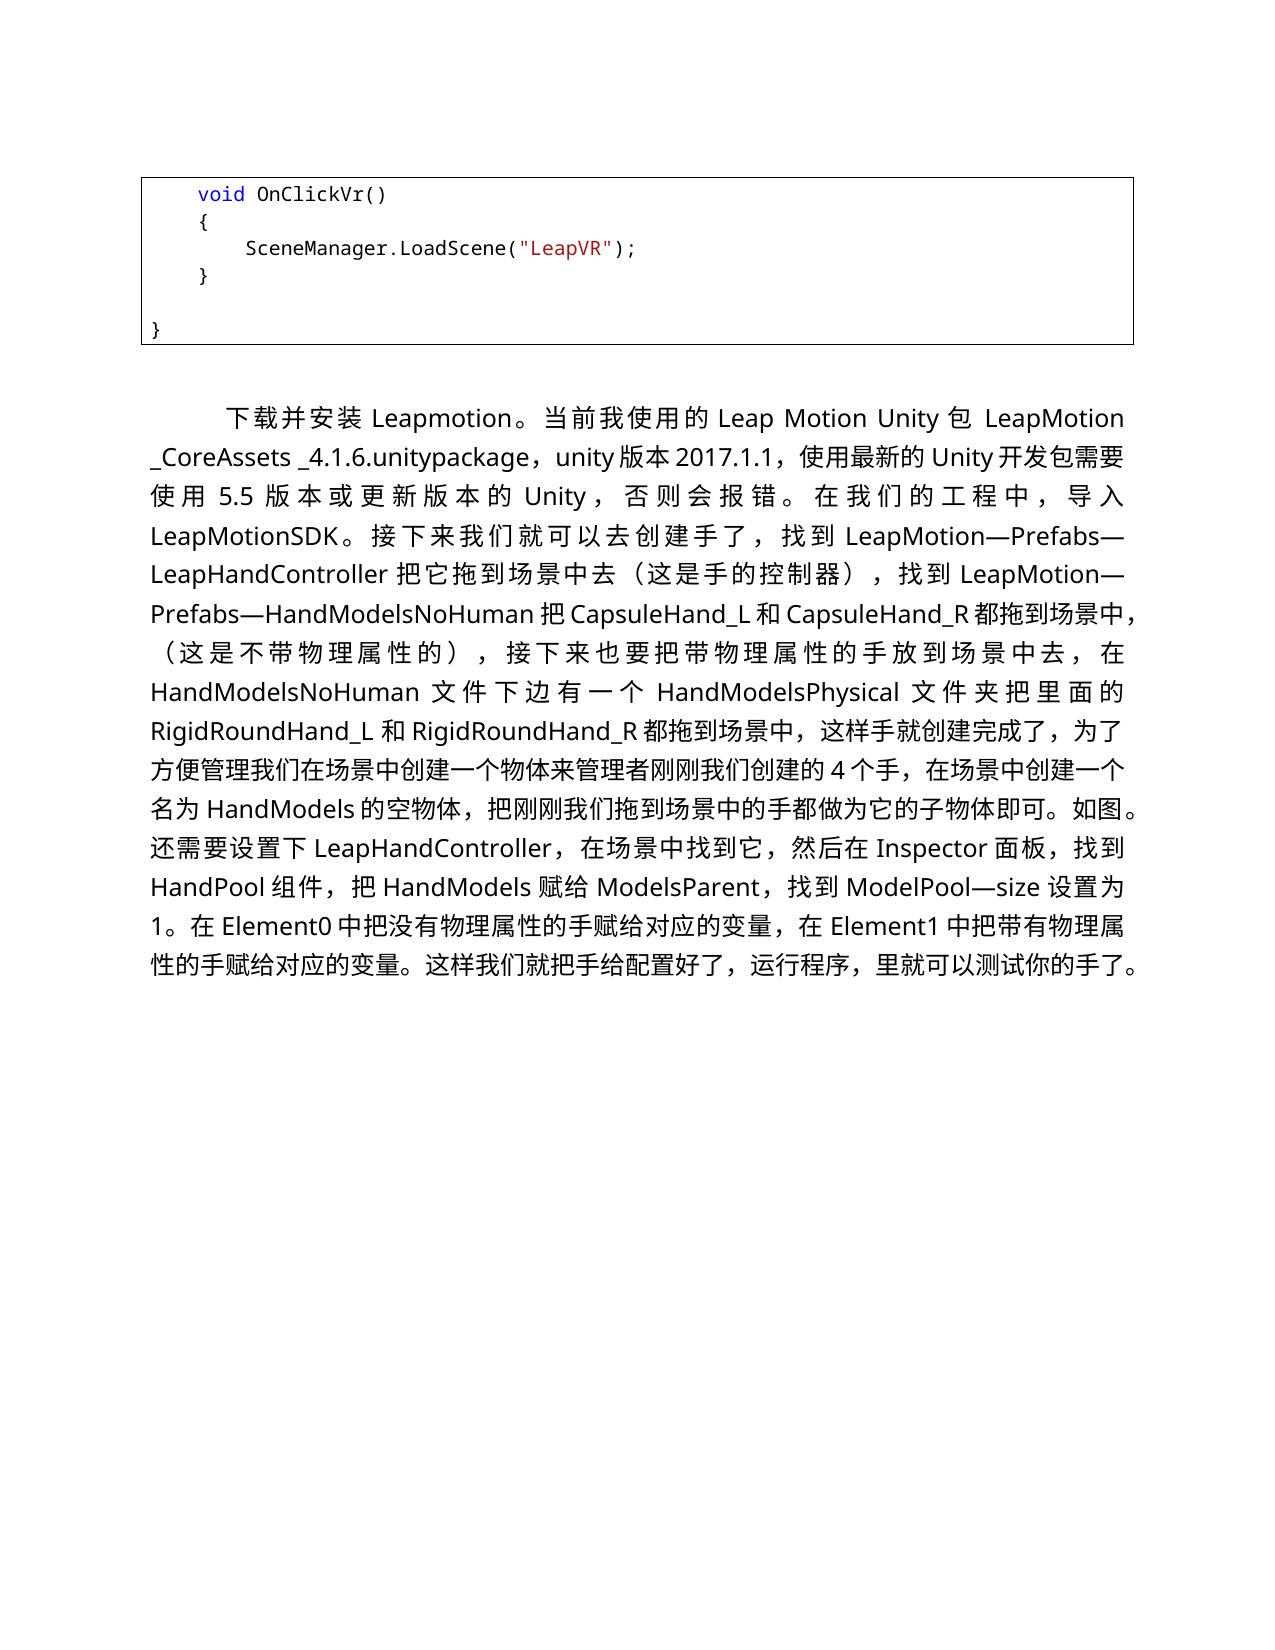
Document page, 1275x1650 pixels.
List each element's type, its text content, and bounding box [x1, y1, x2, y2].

text { [150, 207, 1125, 234]
text 下载并安装Leapmotion。当前我使用的Leap Motion Unity包 LeapMotion _CoreAssets _4.1.6.unitypackage，unity版本2017.1.1，使用最新的Unity开发包需要使用5.5版本或更新版本的Unity，否则会报错。在我们的工程中，导入LeapMotionSDK。接下来我们就可以去创建手了，找到LeapMotion—Prefabs—LeapHandController把它拖到场景中去（这是手的控制器），找到LeapMotion—Prefabs—HandModelsNoHuman把CapsuleHand_L和CapsuleHand_R都拖到场景中，（这是不带物理属性的），接下来也要把带物理属性的手放到场景中去，在HandModelsNoHuman文件下边有一个HandModelsPhysical文件夹把里面的RigidRoundHand_L 和RigidRoundHand_R都拖到场景中，这样手就创建完成了，为了方便管理我们在场景中创建一个物体来管理者刚刚我们创建的4个手，在场景中创建一个名为HandModels的空物体，把刚刚我们拖到场景中的手都做为它的子物体即可。如图。还需要设置下LeapHandController，在场景中找到它，然后在Inspector面板，找到HandPool组件，把HandModels赋给ModelsParent，找到ModelPool—size设置为1。在Element0中把没有物理属性的手赋给对应的变量，在Element1中把带有物理属性的手赋给对应的变量。这样我们就把手给配置好了，运行程序，里就可以测试你的手了。 [150, 399, 1125, 1012]
text } [150, 261, 1125, 288]
text } [142, 312, 1133, 344]
text SceneManager.LoadScene("LeapVR"); [150, 234, 1125, 261]
text void OnClickVr() [142, 178, 1133, 207]
